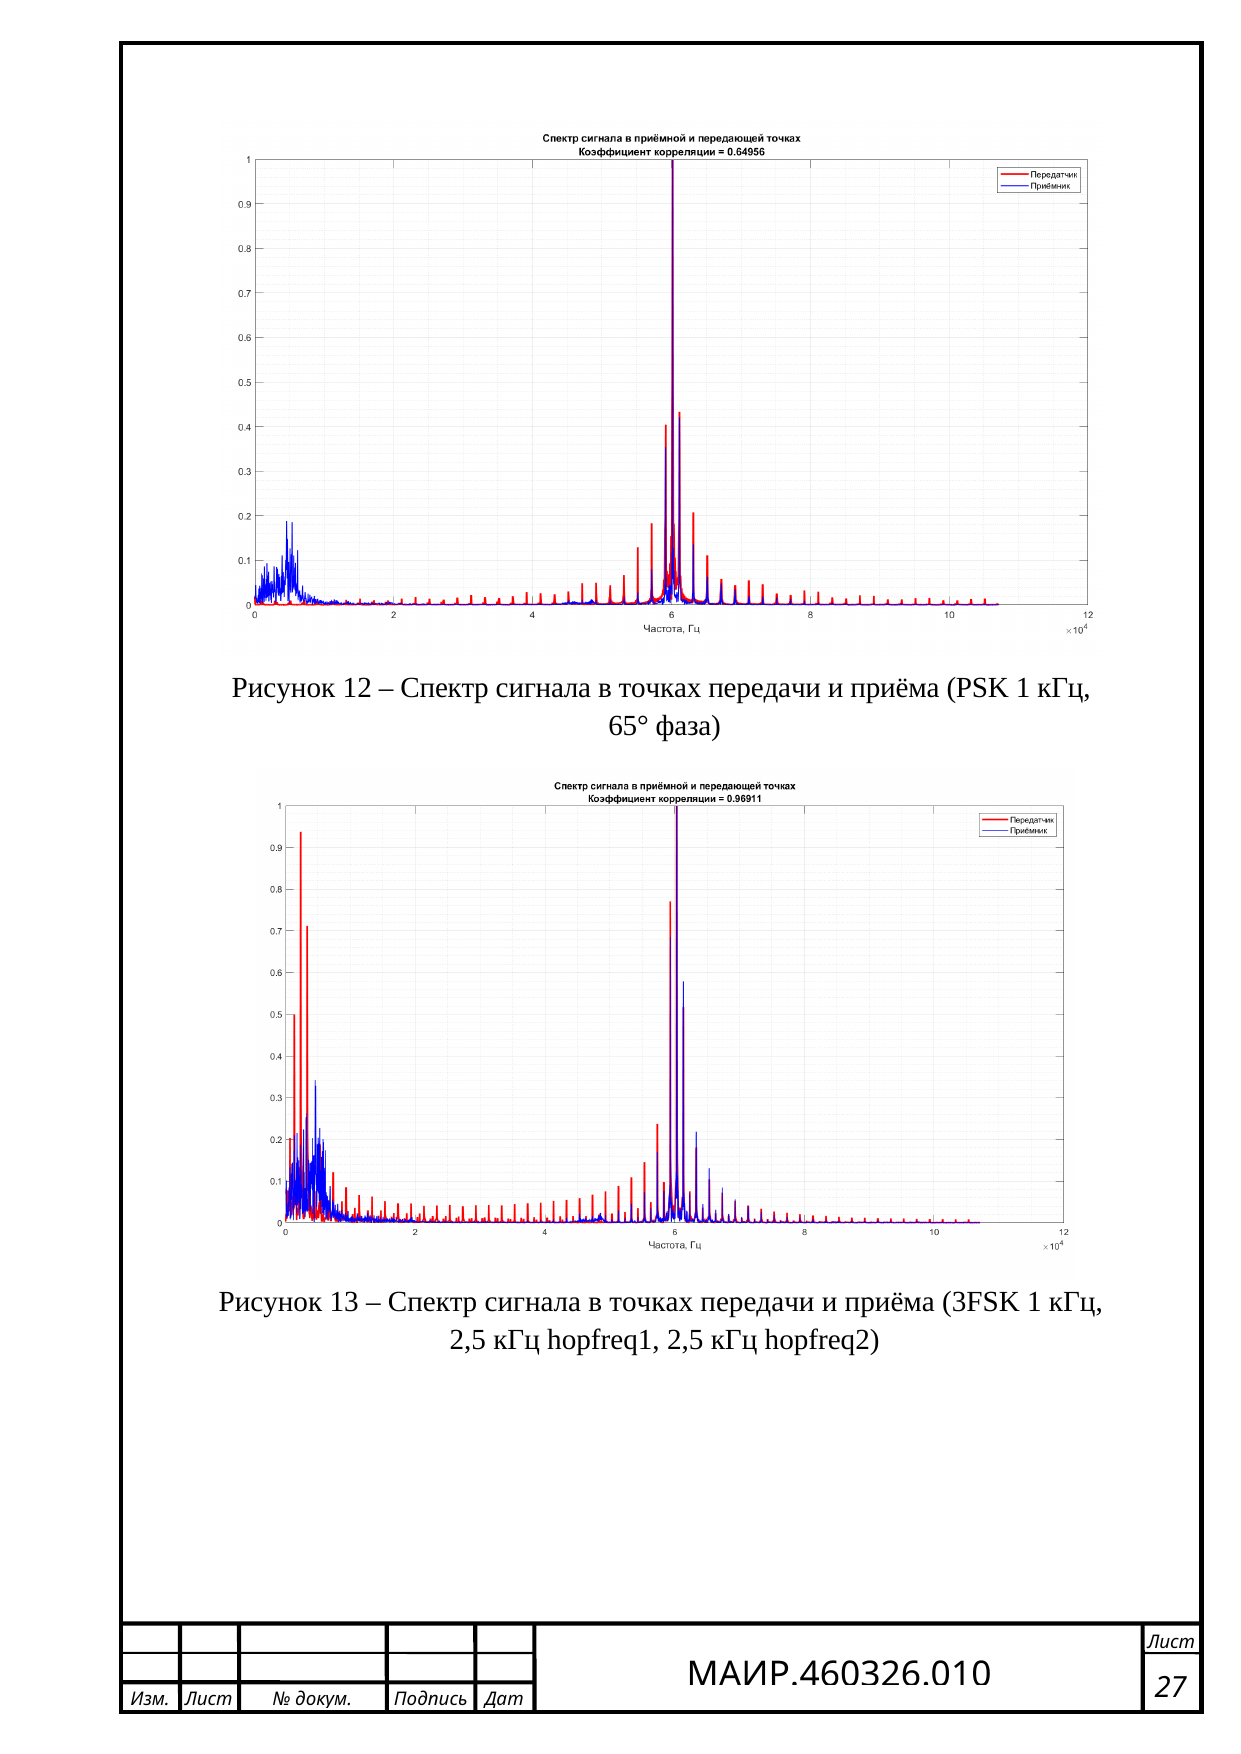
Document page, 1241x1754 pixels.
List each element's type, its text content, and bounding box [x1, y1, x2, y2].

picture [253, 767, 1076, 1279]
picture [221, 118, 1108, 665]
